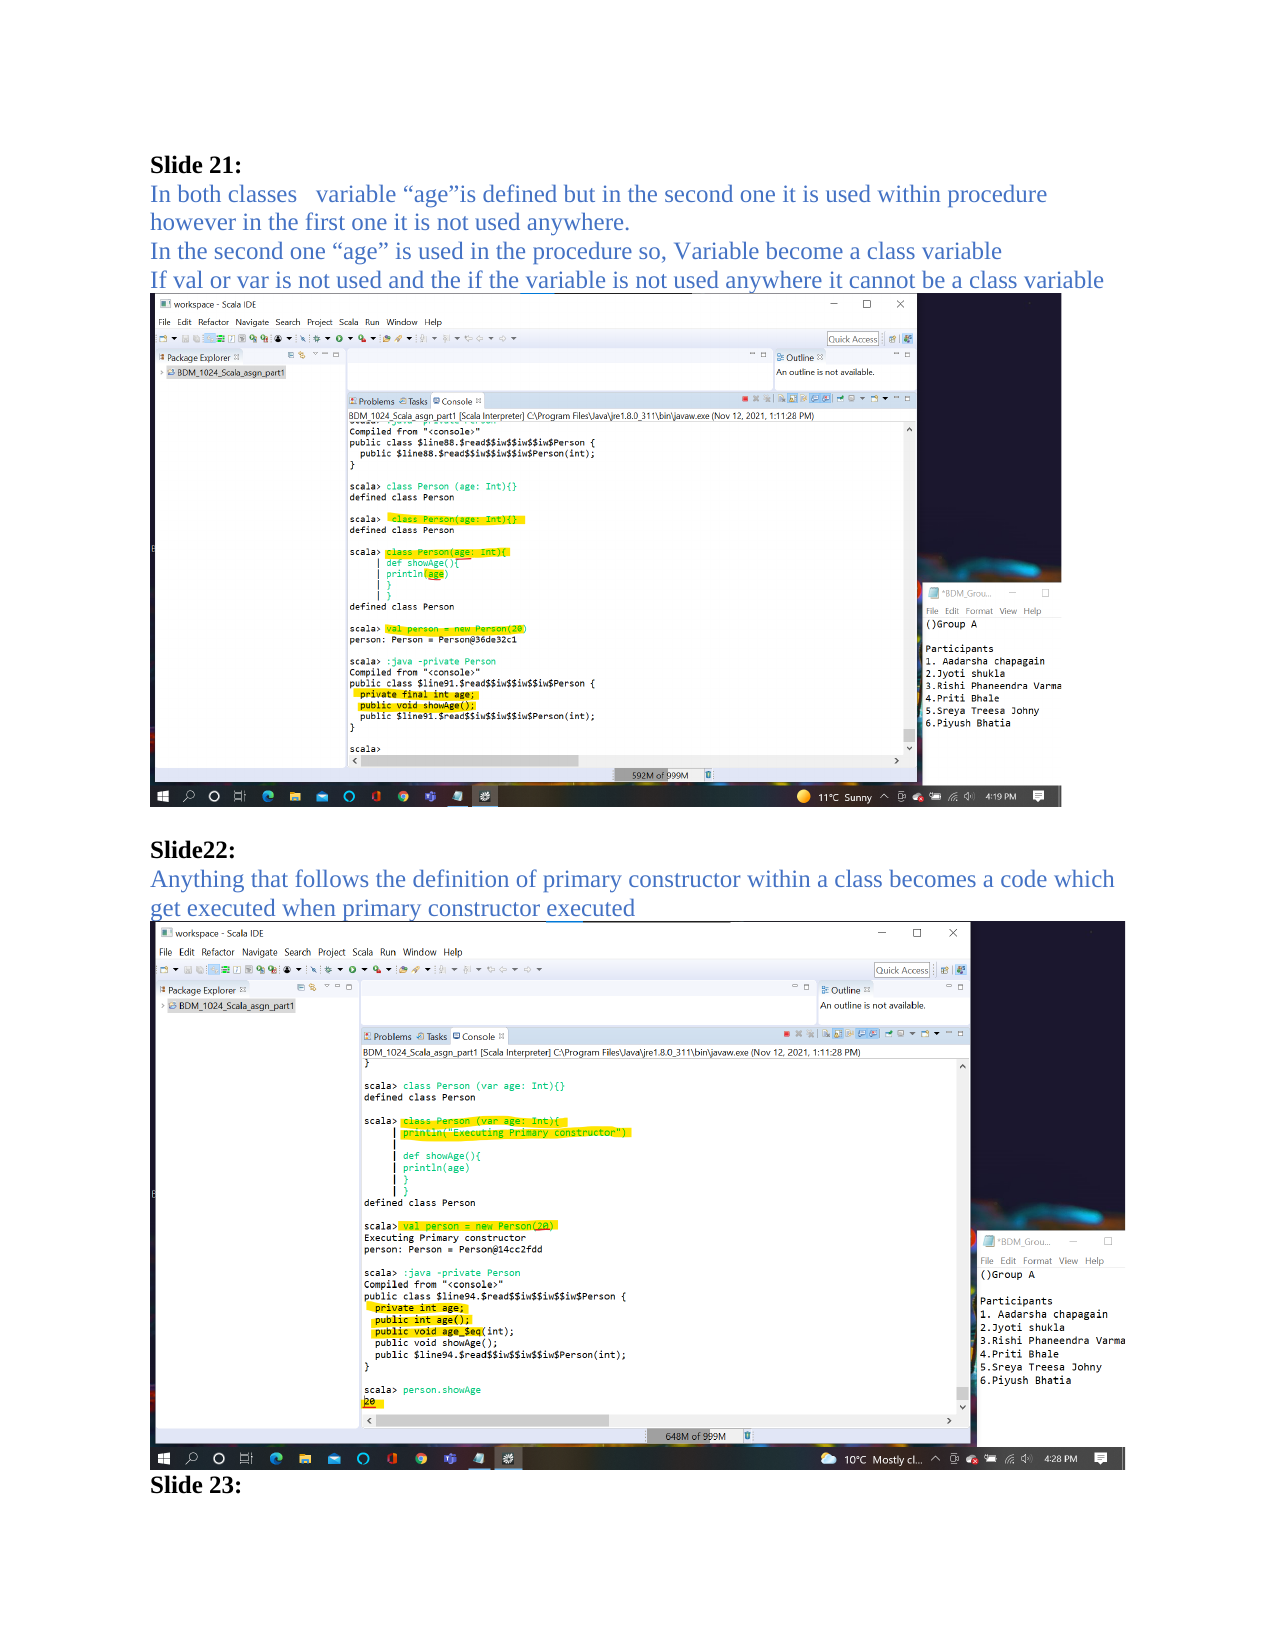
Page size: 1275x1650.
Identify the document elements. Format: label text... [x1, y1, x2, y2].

picture [150, 293, 1062, 807]
text In the second one “age” is used in the procedure so, Variable become a class variable [150, 236, 1125, 265]
text Slide 23: [150, 1470, 1125, 1499]
text Slide22: [150, 835, 1125, 864]
text If val or var is not used and the if the variable is not used anywhere it cannot be a class variable [150, 265, 1125, 294]
picture [150, 921, 1125, 1470]
text Slide 21: [150, 150, 1125, 179]
text In both classes variable “age”is defined but in the second one it is used within procedure however in the first one it is not used anywhere. [150, 179, 1125, 236]
text Anything that follows the definition of primary constructor within a class becomes a code which get executed when primary constructor executed [150, 864, 1125, 921]
